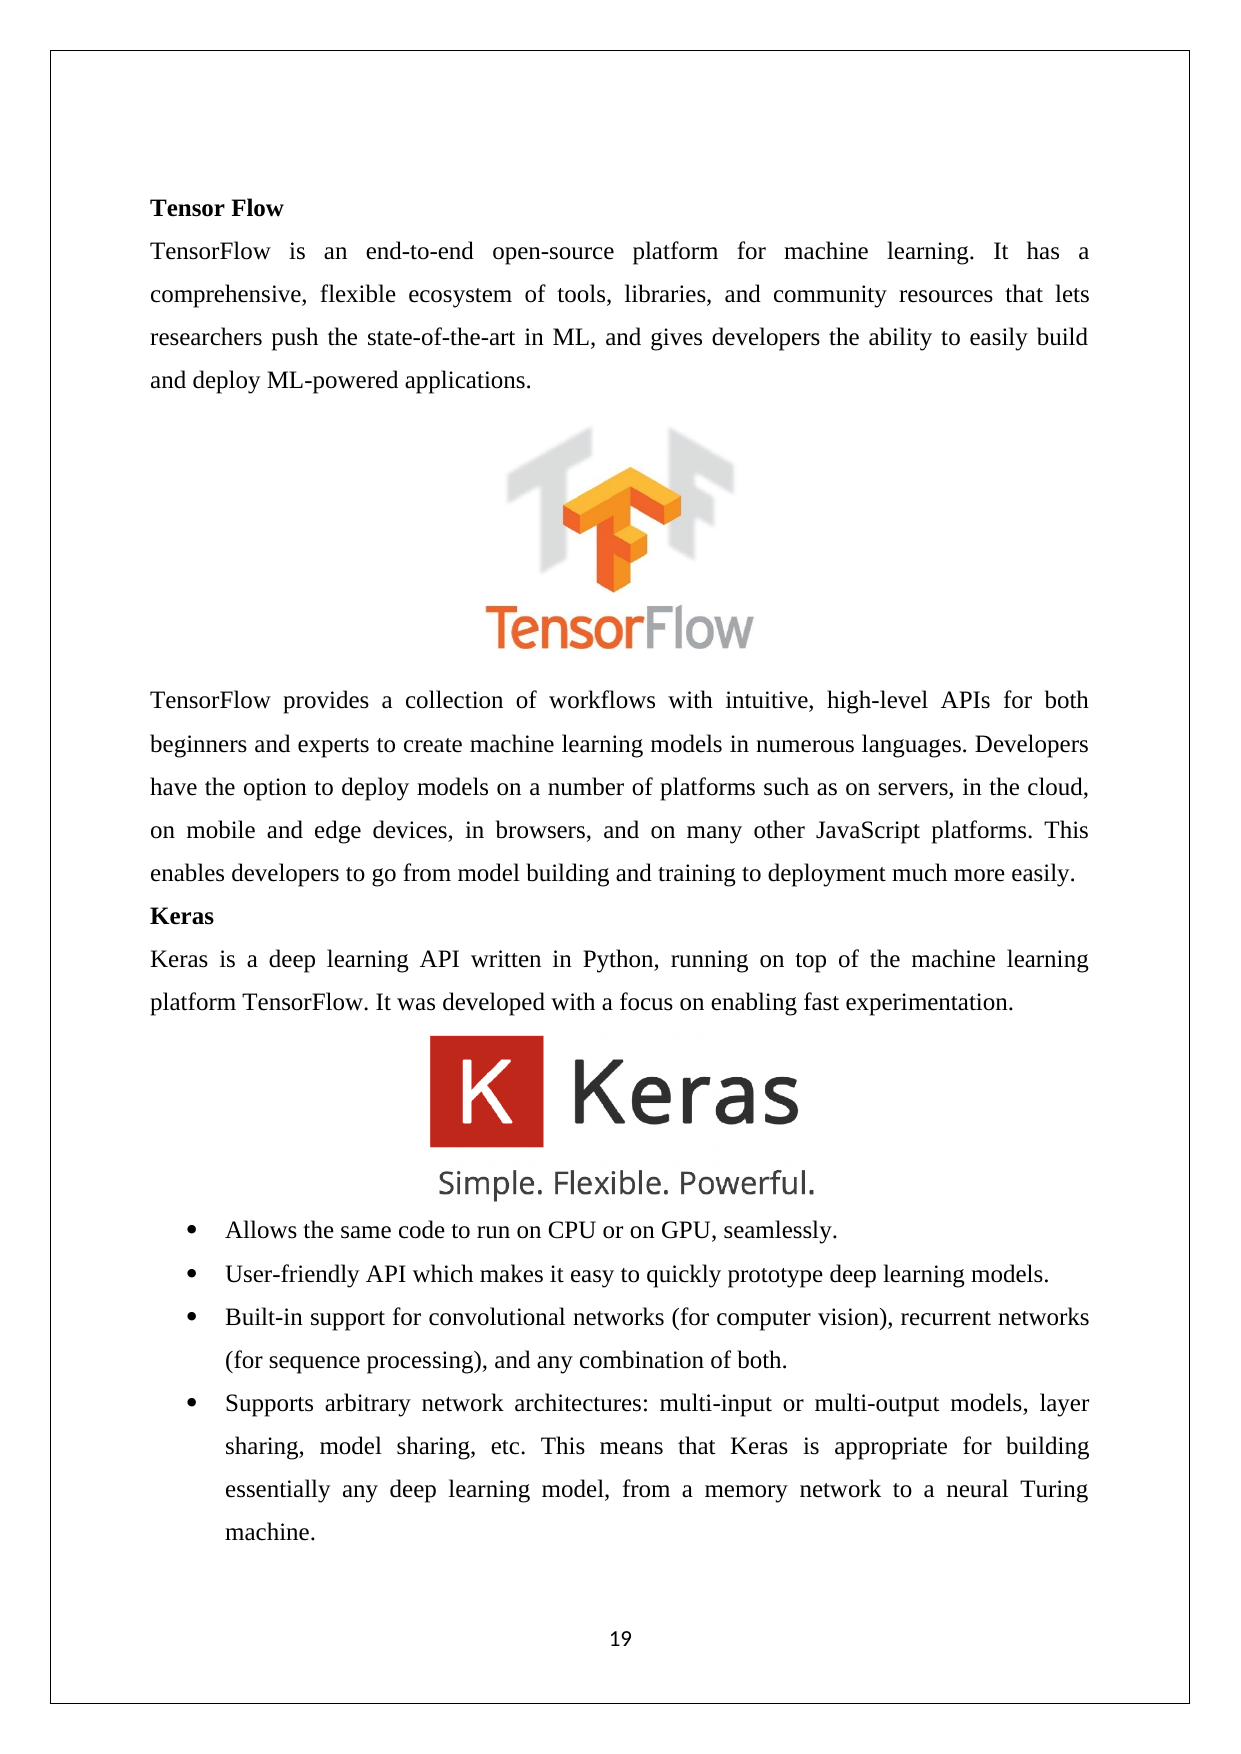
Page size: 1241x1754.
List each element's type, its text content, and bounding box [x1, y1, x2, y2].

list Built-in support for convolutional networks (for computer vision), recurrent networks (for sequence processing), and any combination of both. [187, 1302, 1090, 1374]
text Keras [150, 901, 1090, 930]
text Keras is a deep learning API written in Python, running on top of the machine learning platform TensorFlow. It was developed with a focus on enabling fast experimentation. [150, 944, 1090, 1016]
picture [484, 408, 757, 672]
picture [425, 1030, 815, 1202]
text TensorFlow provides a collection of workflows with intuitive, high-level APIs for both beginners and experts to create machine learning models in numerous languages. Developers have the option to deploy models on a number of platforms such as on servers, in the cloud, on mobile and edge devices, in browsers, and on many other JavaScript platforms. This enables developers to go from model building and training to deployment much more easily. [150, 686, 1090, 887]
list Allows the same code to run on CPU or on GPU, seamlessly. [187, 1216, 1090, 1244]
list Supports arbitrary network architectures: multi-input or multi-output models, layer sharing, model sharing, etc. This means that Keras is appropriate for building essentially any deep learning model, from a memory network to a neural Turing machine. [187, 1388, 1090, 1546]
text TensorFlow is an end-to-end open-source platform for machine learning. It has a comprehensive, flexible ecosystem of tools, libraries, and community resources that lets researchers push the state-of-the-art in ML, and gives developers the ability to easily build and deploy ML-powered applications. [150, 236, 1090, 394]
list User-friendly API which makes it easy to quickly prototype deep learning models. [187, 1259, 1090, 1287]
text Tensor Flow [150, 193, 1090, 222]
